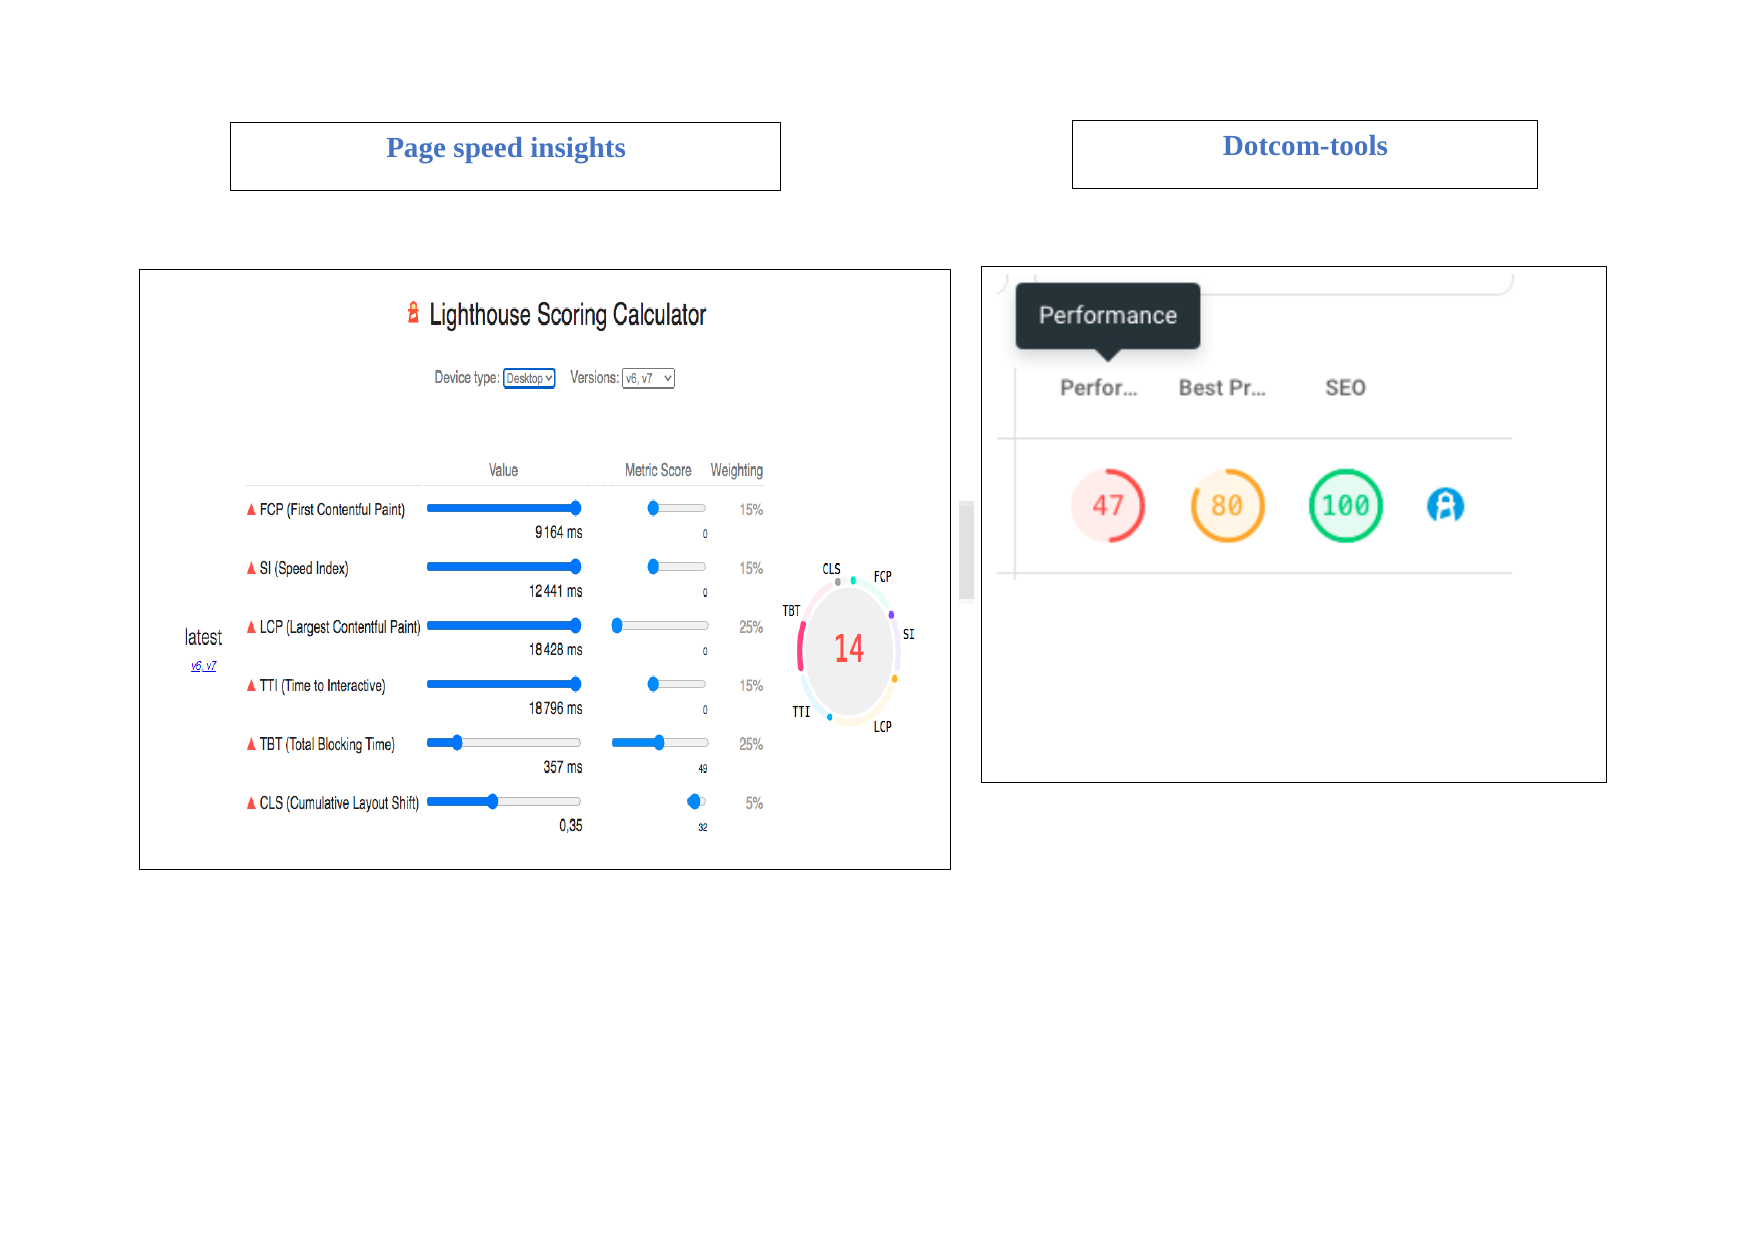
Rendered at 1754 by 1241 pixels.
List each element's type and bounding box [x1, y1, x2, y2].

picture [996, 274, 1578, 580]
picture [154, 277, 943, 863]
